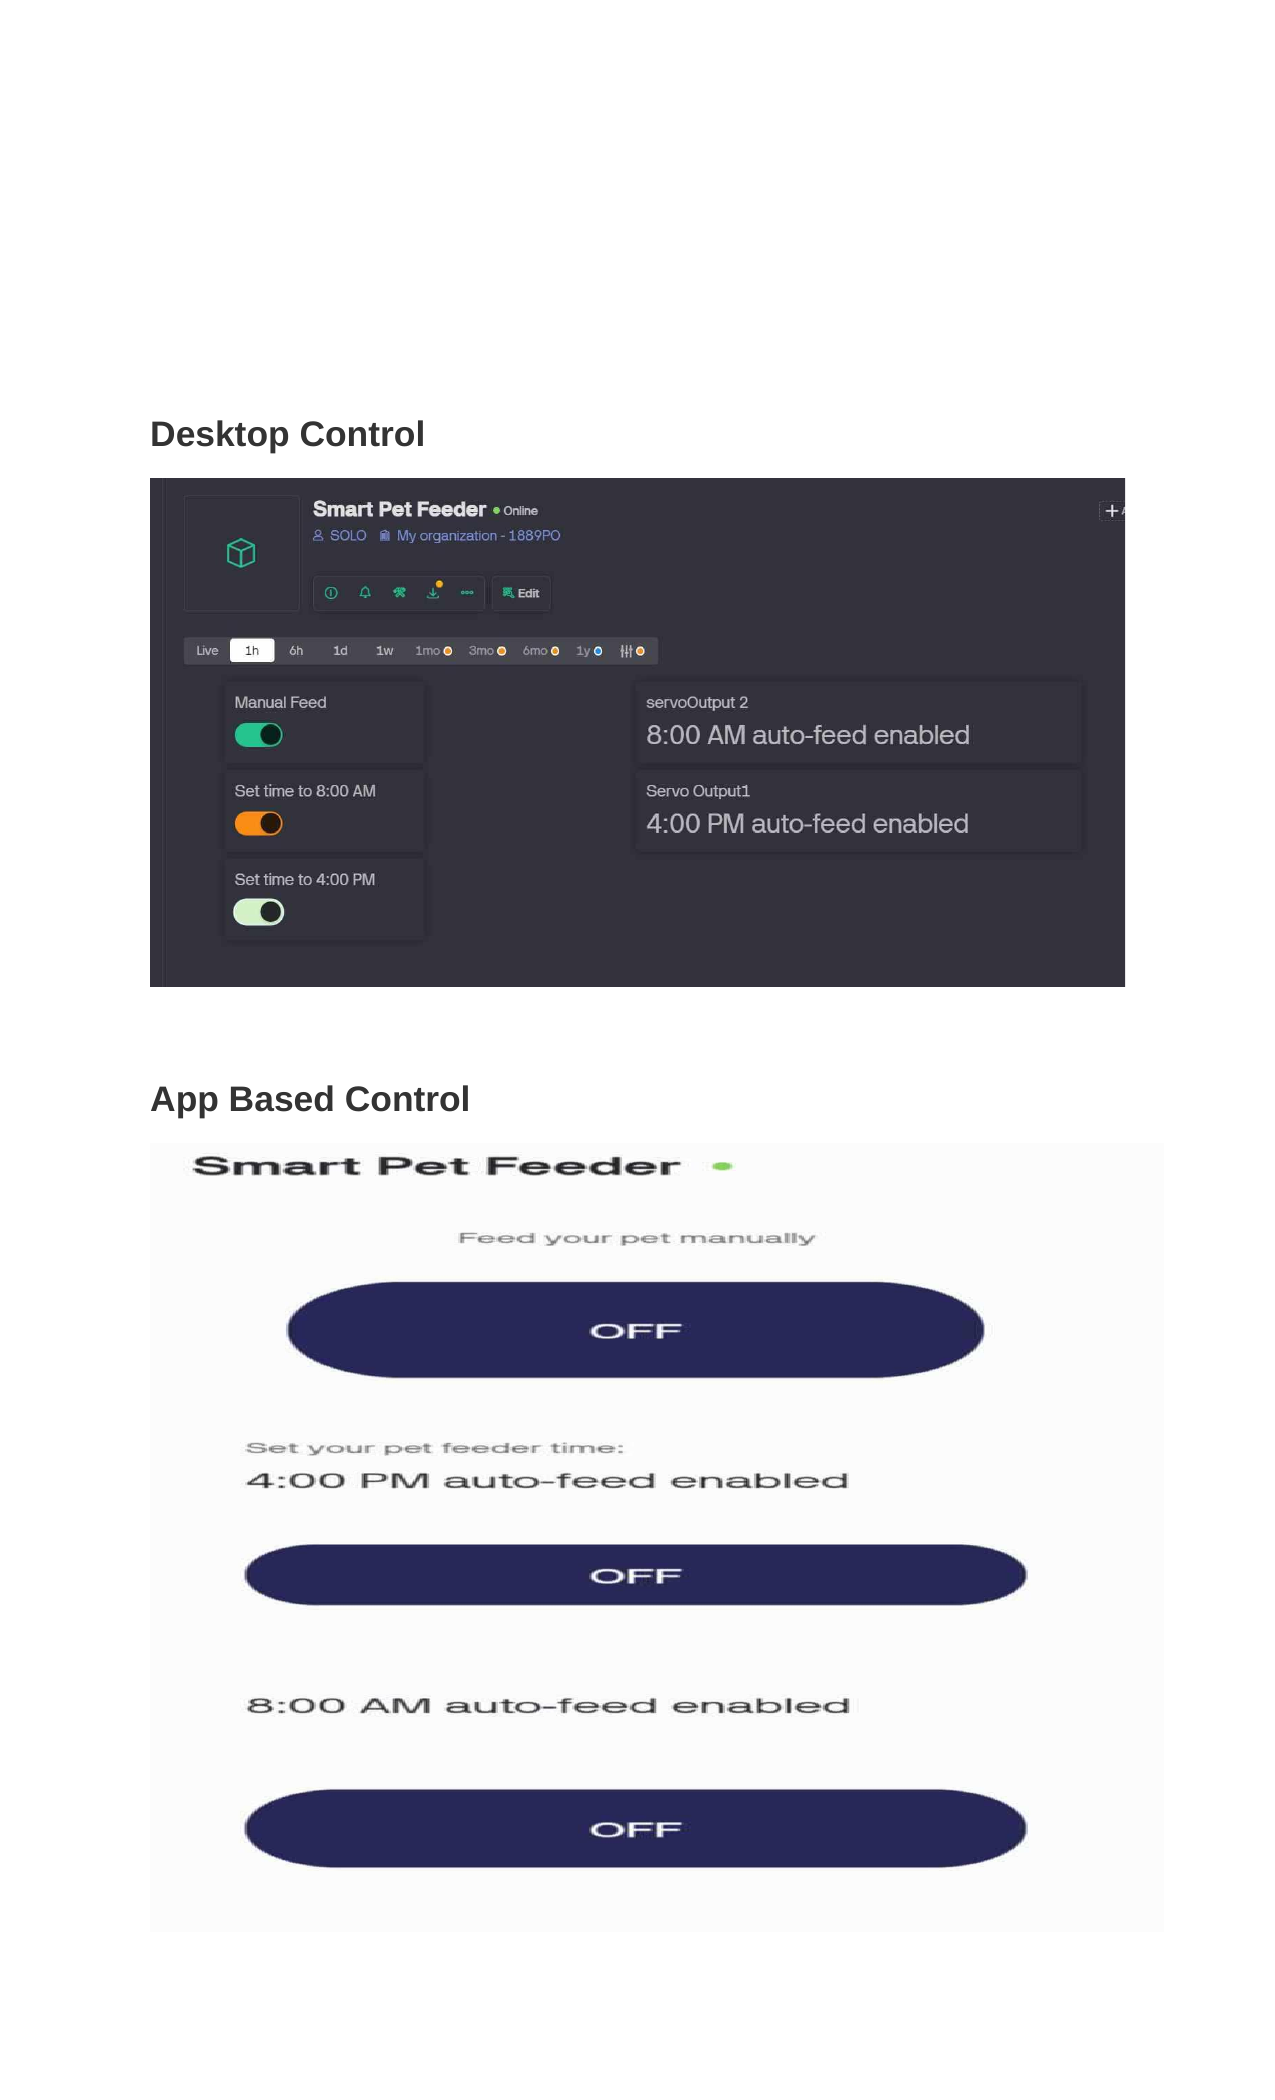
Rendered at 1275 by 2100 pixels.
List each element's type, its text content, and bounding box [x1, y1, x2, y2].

picture [150, 1143, 1164, 1932]
text Desktop Control [150, 413, 1125, 454]
picture [150, 478, 1125, 987]
text App Based Control [150, 1078, 1125, 1118]
